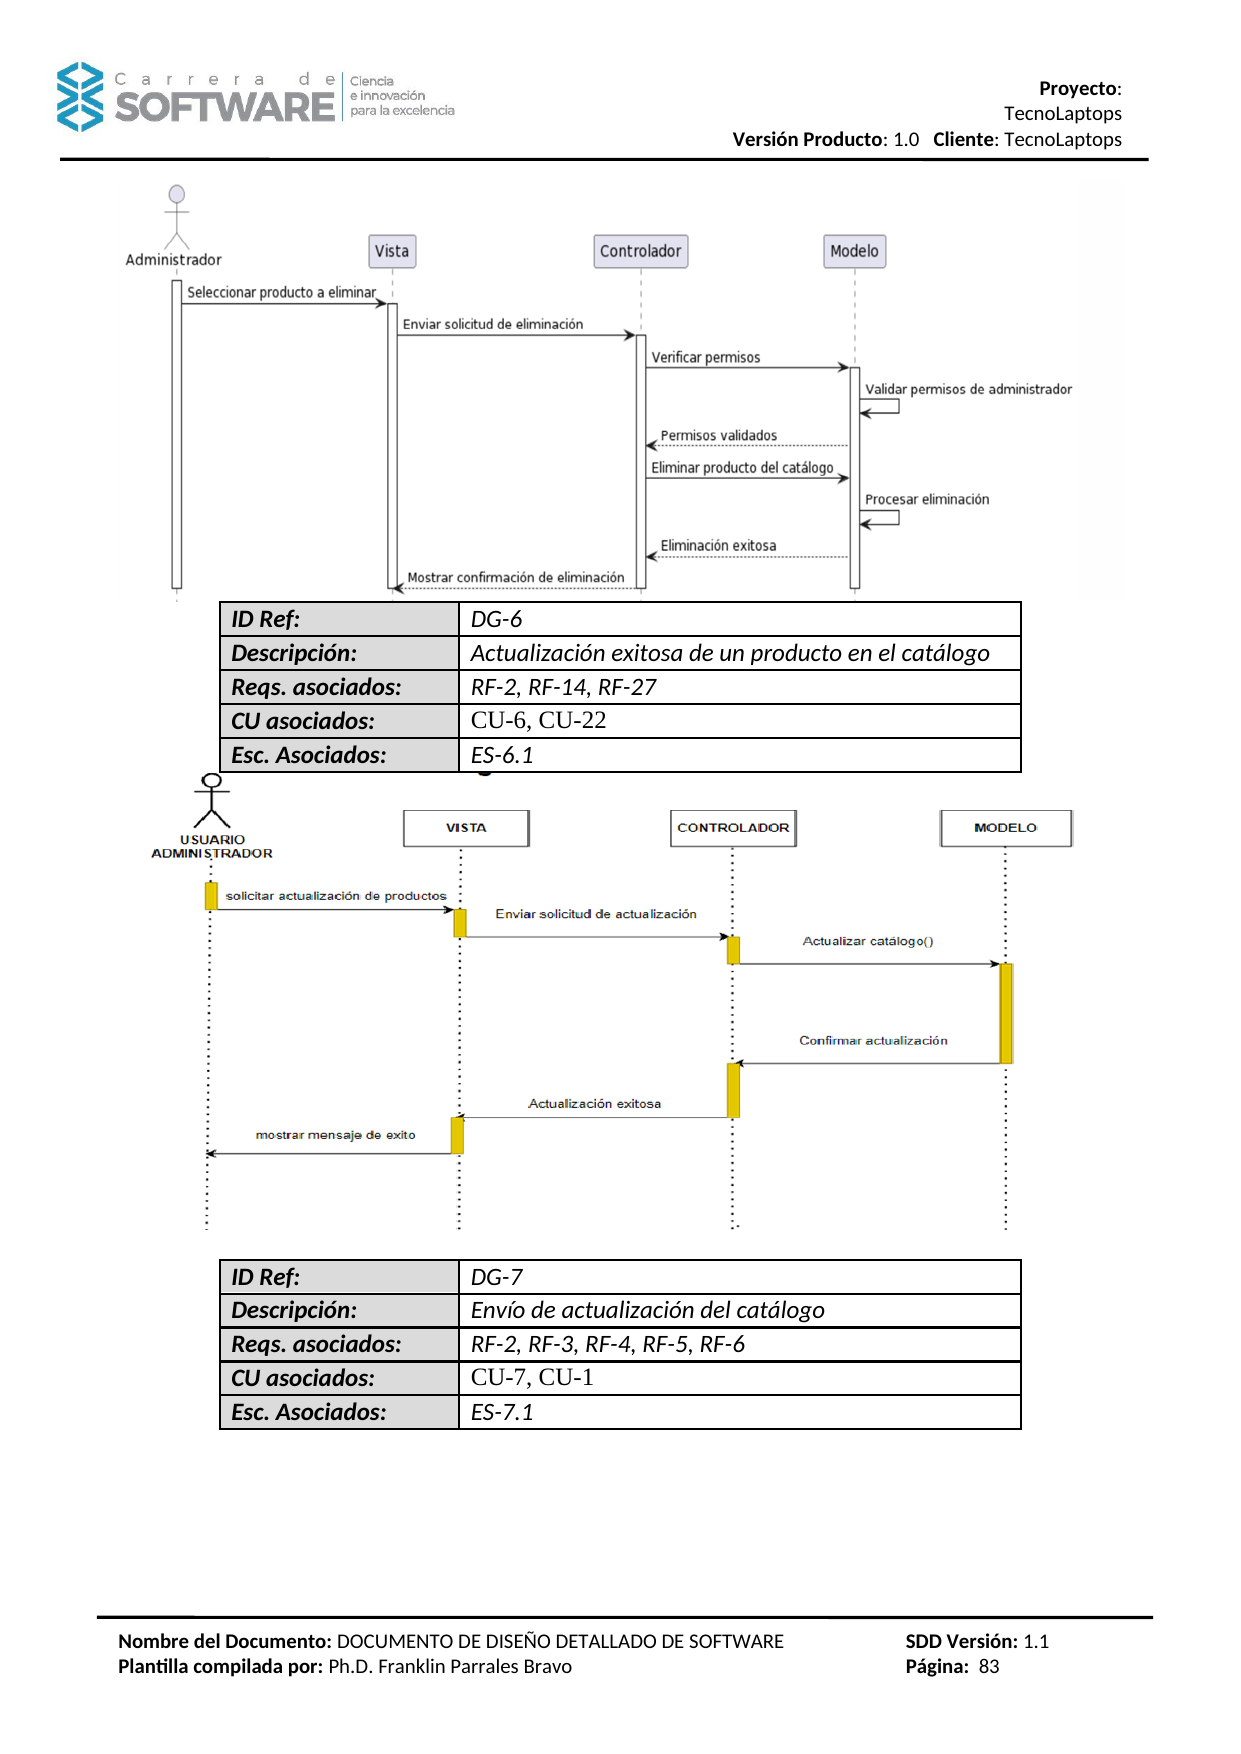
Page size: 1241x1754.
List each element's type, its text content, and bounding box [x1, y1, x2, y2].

picture [46, 46, 461, 154]
table_cell CU-7, CU-1 [460, 1363, 1020, 1394]
table_header ID Ref: [221, 603, 458, 635]
table_cell ES-6.1 [460, 739, 1020, 771]
table_cell Reqs. asociados: [221, 671, 458, 703]
table_cell RF-2, RF-14, RF-27 [460, 671, 1020, 703]
table_header DG-7 [460, 1261, 1020, 1292]
table_header DG-6 [460, 603, 1020, 635]
table_cell CU asociados: [221, 705, 458, 737]
table_cell CU-6, CU-22 [460, 705, 1020, 737]
table_cell Descripción: [221, 1295, 458, 1326]
table_header ID Ref: [221, 1261, 458, 1292]
table_cell Descripción: [221, 637, 458, 669]
table_cell Envío de actualización del catálogo [460, 1295, 1020, 1326]
table_cell Esc. Asociados: [221, 1396, 458, 1428]
table_cell ES-7.1 [460, 1396, 1020, 1428]
picture [118, 180, 1123, 602]
table_cell CU asociados: [221, 1363, 458, 1394]
table_cell Reqs. asociados: [221, 1329, 458, 1360]
picture [143, 773, 1098, 1230]
table_cell Actualización exitosa de un producto en el catálogo [460, 637, 1020, 669]
table_cell RF-2, RF-3, RF-4, RF-5, RF-6 [460, 1329, 1020, 1360]
table_cell Esc. Asociados: [221, 739, 458, 771]
